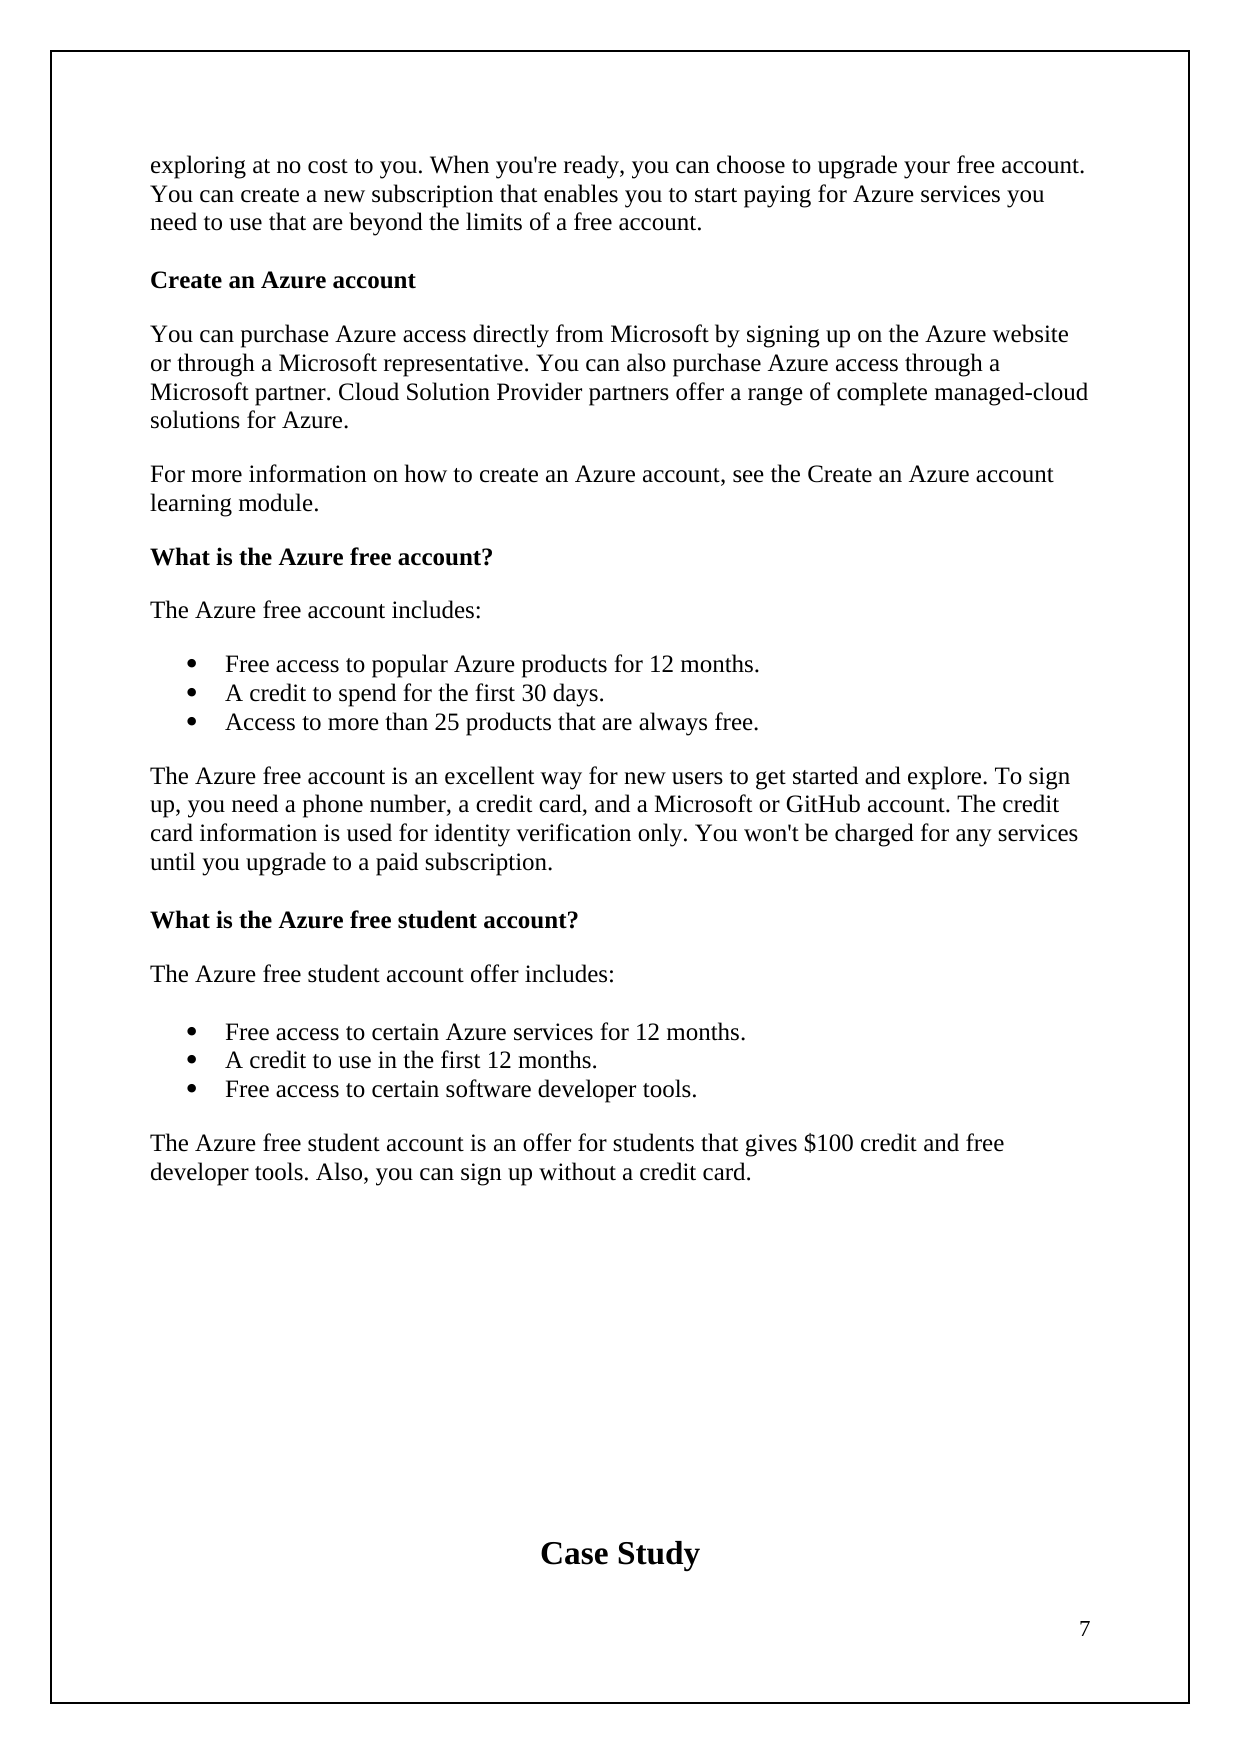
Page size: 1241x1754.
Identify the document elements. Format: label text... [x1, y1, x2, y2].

list Access to more than 25 products that are always free. [187, 707, 1090, 736]
text Create an Azure account [150, 265, 1090, 294]
text The Azure free student account is an offer for students that gives $100 credit and free developer tools. Also, you can sign up without a credit card. [150, 1128, 1090, 1186]
list Free access to certain software developer tools. [187, 1074, 1090, 1103]
list A credit to spend for the first 30 days. [187, 678, 1090, 707]
list Free access to popular Azure products for 12 months. [187, 649, 1090, 678]
list Free access to certain Azure services for 12 months. [187, 1017, 1090, 1045]
text The Azure free student account offer includes: [150, 959, 1090, 987]
text You can purchase Azure access directly from Microsoft by signing up on the Azure website or through a Microsoft representative. You can also purchase Azure access through a Microsoft partner. Cloud Solution Provider partners offer a range of complete managed-cloud solutions for Azure. [150, 319, 1090, 434]
text Case Study [150, 1533, 1090, 1572]
text What is the Azure free student account? [150, 905, 1090, 934]
text What is the Azure free account? [150, 542, 1090, 570]
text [150, 150, 1090, 236]
text The Azure free account is an excellent way for new users to get started and explore. To sign up, you need a phone number, a credit card, and a Microsoft or GitHub account. The credit card information is used for identity verification only. You won't be charged for any services until you upgrade to a paid subscription. [150, 761, 1090, 876]
text For more information on how to create an Azure account, see the Create an Azure account learning module. [150, 459, 1090, 517]
list A credit to use in the first 12 months. [187, 1046, 1090, 1074]
text The Azure free account includes: [150, 595, 1090, 624]
